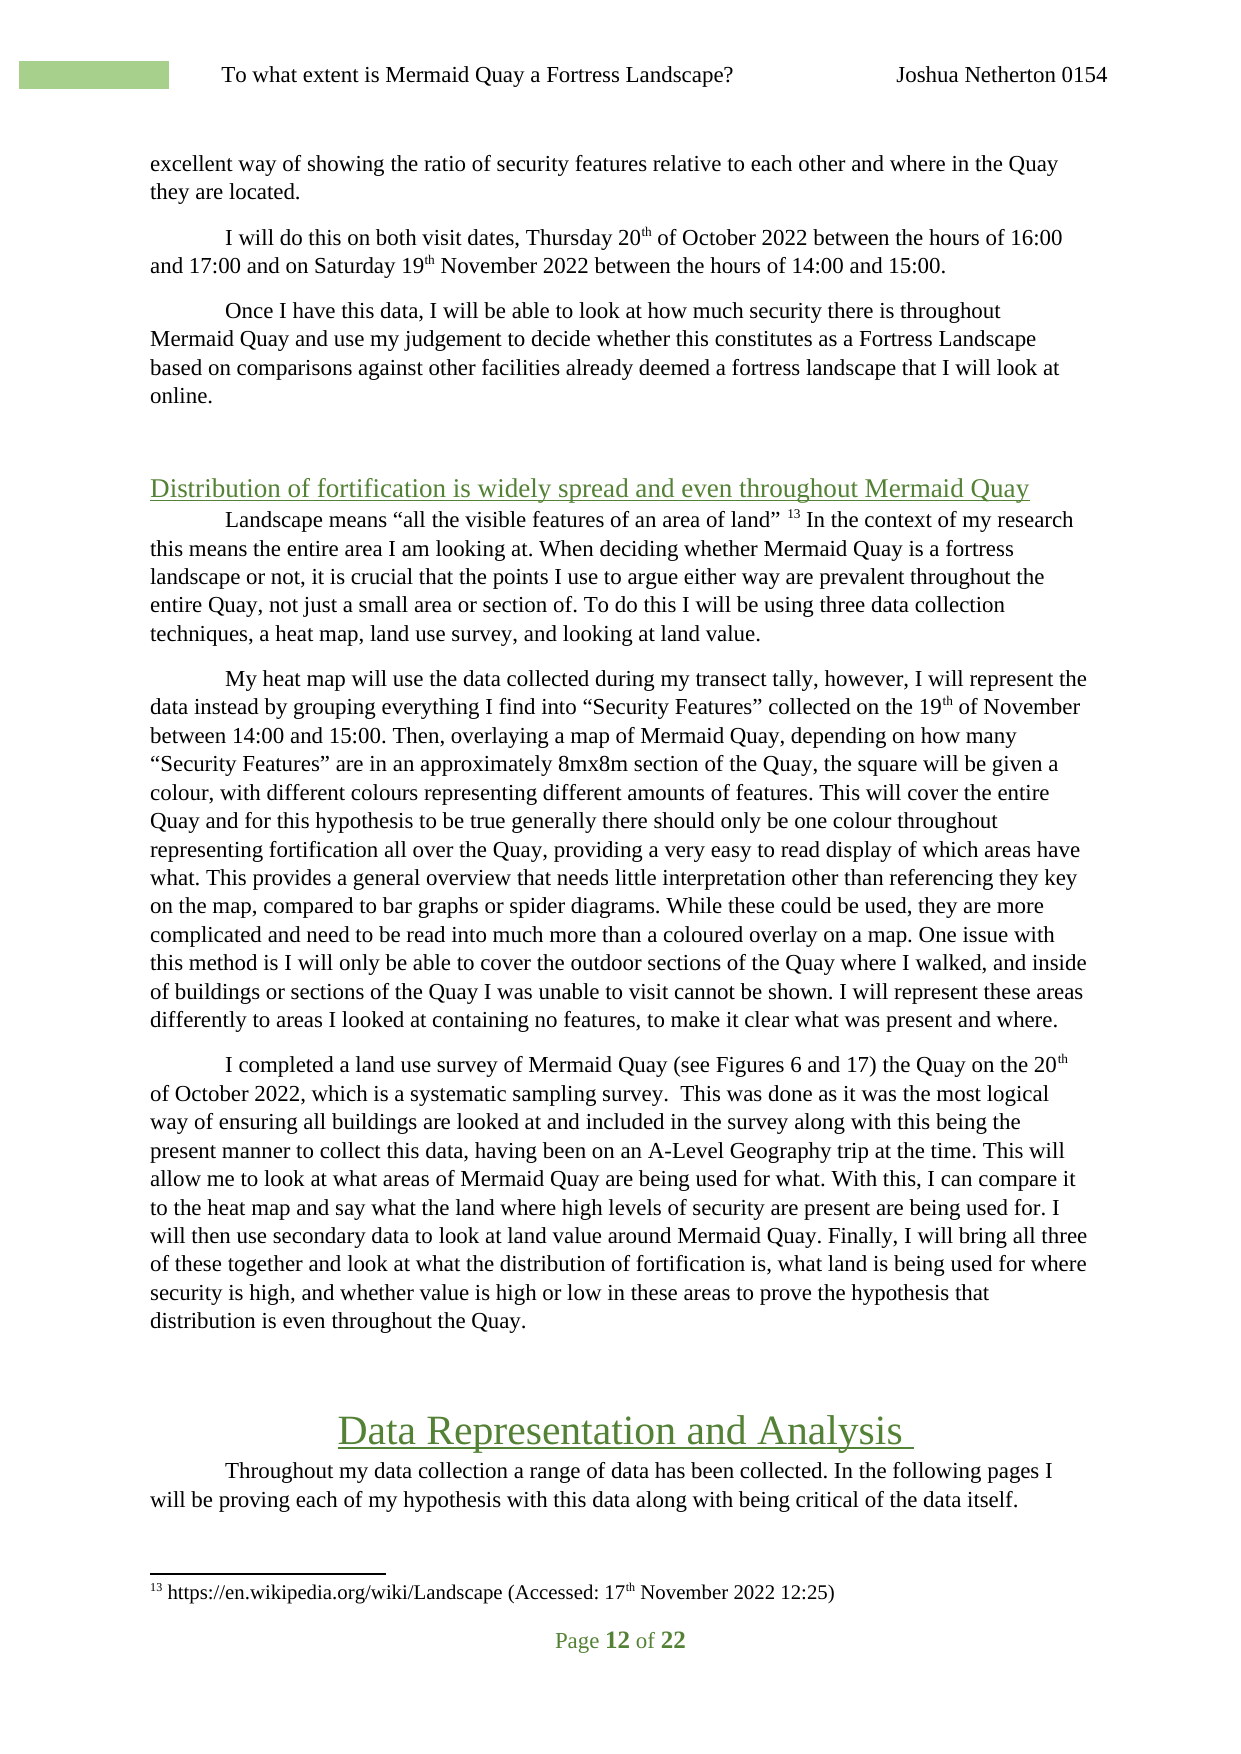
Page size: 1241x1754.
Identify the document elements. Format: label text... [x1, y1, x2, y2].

text I will do this on both visit dates, Thursday 20th of October 2022 between the hours of 16:00 and 17:00 and on Saturday 19th November 2022 between the hours of 14:00 and 15:00. [150, 309, 1090, 364]
text My heat map will use the data collected during my transect tally, however, I will represent the data instead by grouping everything I find into “Security Features” collected on the 19th of November between 14:00 and 15:00. Then, overlaying a map of Mermaid Quay, depending on how many “Security Features” are in an approximately 8mx8m section of the Quay, the square will be given a colour, with different colours representing different amounts of features. This will cover the entire Quay and for this hypothesis to be true generally there should only be one colour throughout representing fortification all over the Quay, providing a very easy to read display of which areas have what. This provides a general overview that needs little interpretation other than referencing they key on the map, compared to bar graphs or spider diagrams. While these could be used, they are more complicated and need to be read into much more than a coloured overlay on a map. One issue with this method is I will only be able to cover the outdoor sections of the Quay where I walked, and inside of buildings or sections of the Quay I was unable to visit cannot be shown. I will represent these areas differently to areas I looked at containing no features, to make it clear what was present and where. [150, 750, 1090, 1118]
text Once I have this data, I will be able to look at how much security there is throughout Mermaid Quay and use my judgement to decide whether this constitutes as a Fortress Landscape based on comparisons against other facilities already deemed a fortress landscape that I will look at online. [150, 382, 1090, 494]
subtitle Distribution of fortification is widely spread and even throughout Mermaid Quay [150, 558, 1090, 589]
text I completed a land use survey of Mermaid Quay (see Figures 6 and 17) the Quay on the 20th of October 2022, which is a systematic sampling survey. This was done as it was the most logical way of ensuring all buildings are looked at and included in the survey along with this being the present manner to collect this data, having been on an A-Level Geography trip at the time. This will allow me to look at what areas of Mermaid Quay are being used for what. With this, I can compare it to the heat map and say what the land where high levels of security are present are being used for. I will then use secondary data to look at land value around Mermaid Quay. Finally, I will bring all three of these together and look at what the distribution of fortification is, what land is being used for where security is high, and whether value is high or low in these areas to prove the hypothesis that distribution is even throughout the Quay. [150, 1137, 1090, 1419]
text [150, 150, 1090, 290]
text Landscape means “all the visible features of an area of land” In the context of my research this means the entire area I am looking at. When deciding whether Mermaid Quay is a fortress landscape or not, it is crucial that the points I use to argue either way are prevalent throughout the entire Quay, not just a small area or section of. To do this I will be using three data collection techniques, a heat map, land use survey, and looking at land value. [150, 591, 1090, 732]
